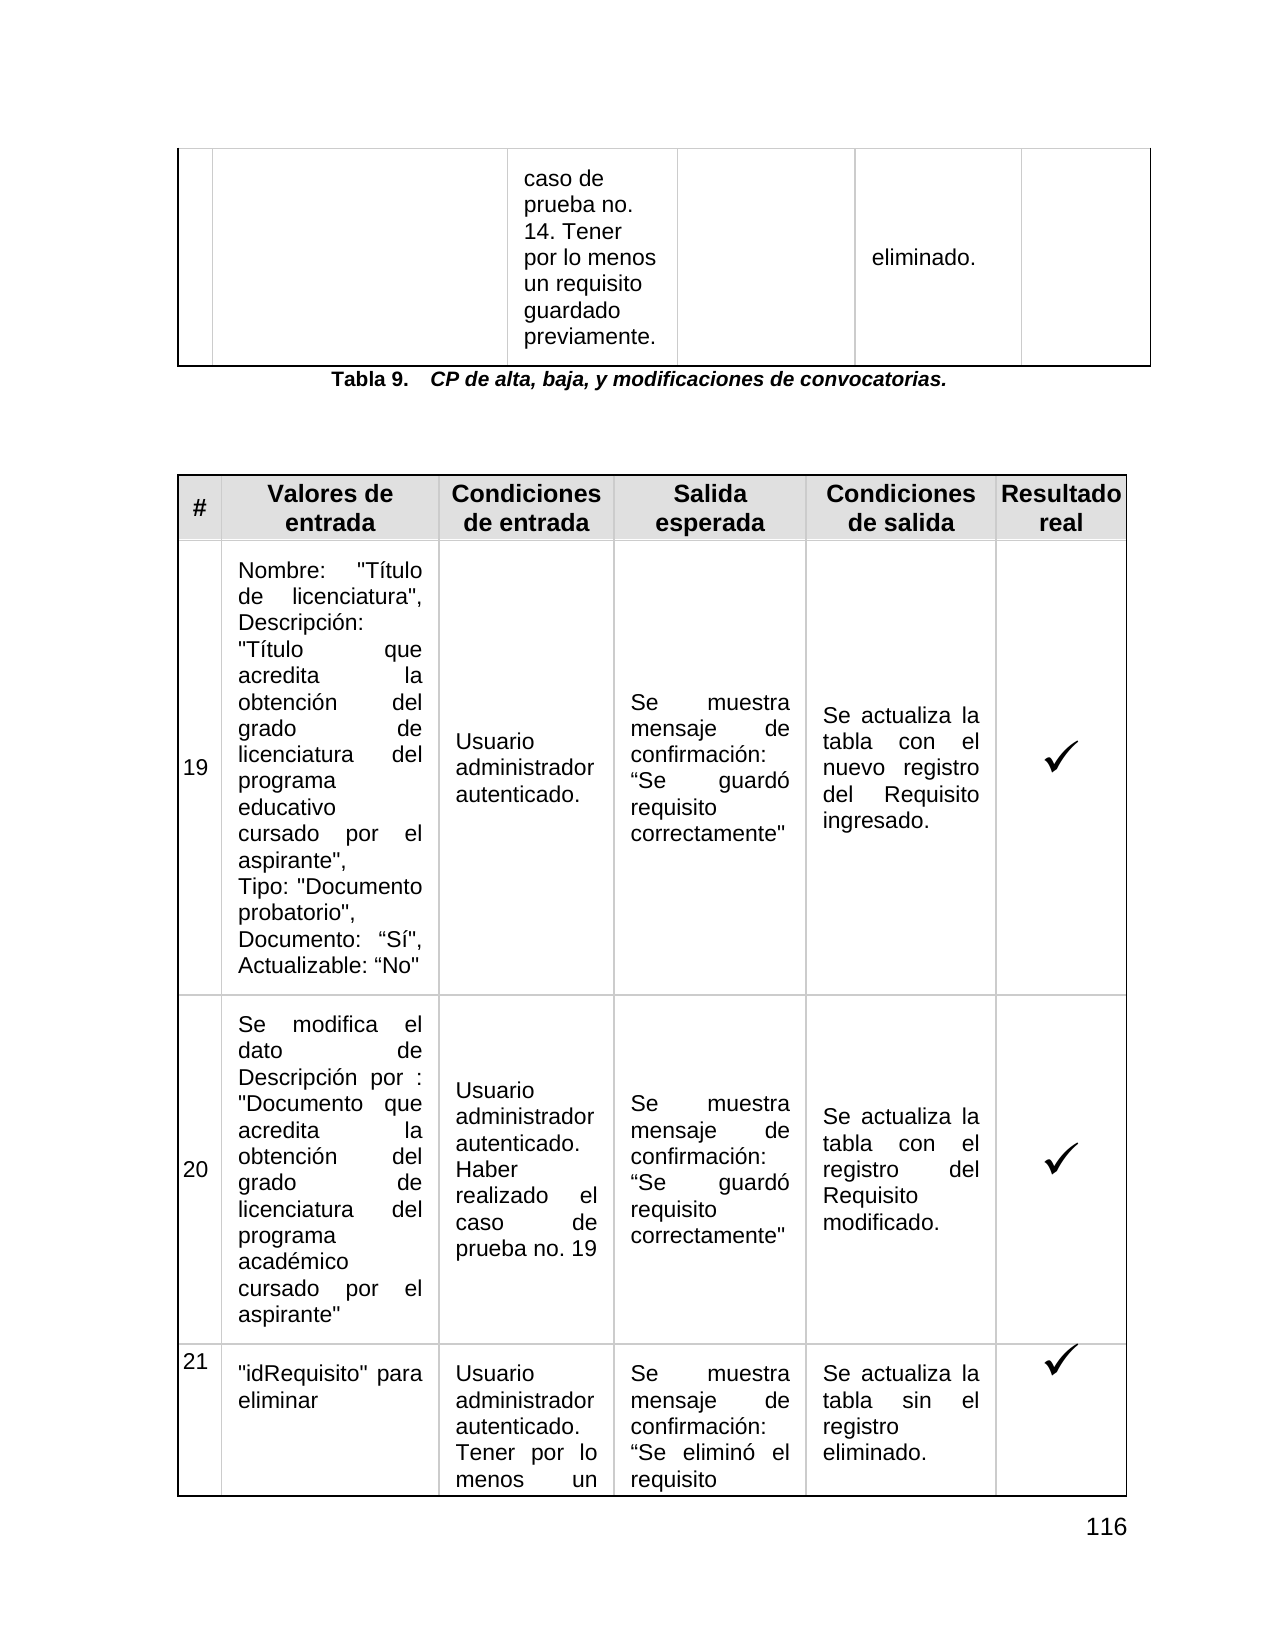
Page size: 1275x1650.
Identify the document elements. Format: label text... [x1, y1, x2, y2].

table_cell 19 [179, 541, 221, 994]
table_cell Se actualiza la tabla con el registro del Requisito modificado. [807, 996, 995, 1343]
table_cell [856, 149, 1021, 365]
table_cell Usuario administrador autenticado. [440, 541, 613, 994]
table_cell [997, 996, 1126, 1343]
table_cell 18 [179, 149, 212, 365]
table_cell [678, 149, 854, 365]
table_cell Se actualiza la tabla con el nuevo registro del Requisito ingresado. [807, 541, 995, 994]
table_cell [222, 1345, 438, 1495]
table_header Condiciones de salida [807, 476, 995, 539]
table_header Salida esperada [615, 476, 805, 539]
table_cell [997, 541, 1126, 994]
table_cell 21 [179, 1345, 221, 1495]
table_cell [807, 1345, 995, 1495]
table_cell Se muestra mensaje de confirmación: “Se guardó requisito correctamente" [615, 996, 805, 1343]
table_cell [508, 149, 677, 365]
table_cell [615, 1345, 805, 1495]
table_header Valores de entrada [222, 476, 438, 539]
table_cell [1022, 149, 1150, 365]
table_cell Nombre: "Título de licenciatura", Descripción: "Título que acredita la obtención del grado de licenciatura del programa educativo cursado por el aspirante", Tipo: "Documento probatorio", Documento: “Sí", Actualizable: “No" [222, 541, 438, 994]
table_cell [440, 1345, 613, 1495]
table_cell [213, 149, 507, 365]
text CP de alta, baja, y modificaciones de convocatorias. [192, 367, 1127, 391]
table_cell Usuario administrador autenticado. Haber realizado el caso de prueba no. 19 [440, 996, 613, 1343]
table_header Resultado real [997, 476, 1126, 539]
table_header # [179, 476, 221, 539]
table_cell [997, 1345, 1126, 1495]
table_cell Se muestra mensaje de confirmación: “Se guardó requisito correctamente" [615, 541, 805, 994]
table_header Condiciones de entrada [440, 476, 613, 539]
table_cell 20 [179, 996, 221, 1343]
table_cell Se modifica el dato de Descripción por : "Documento que acredita la obtención del grado de licenciatura del programa académico cursado por el aspirante" [222, 996, 438, 1343]
